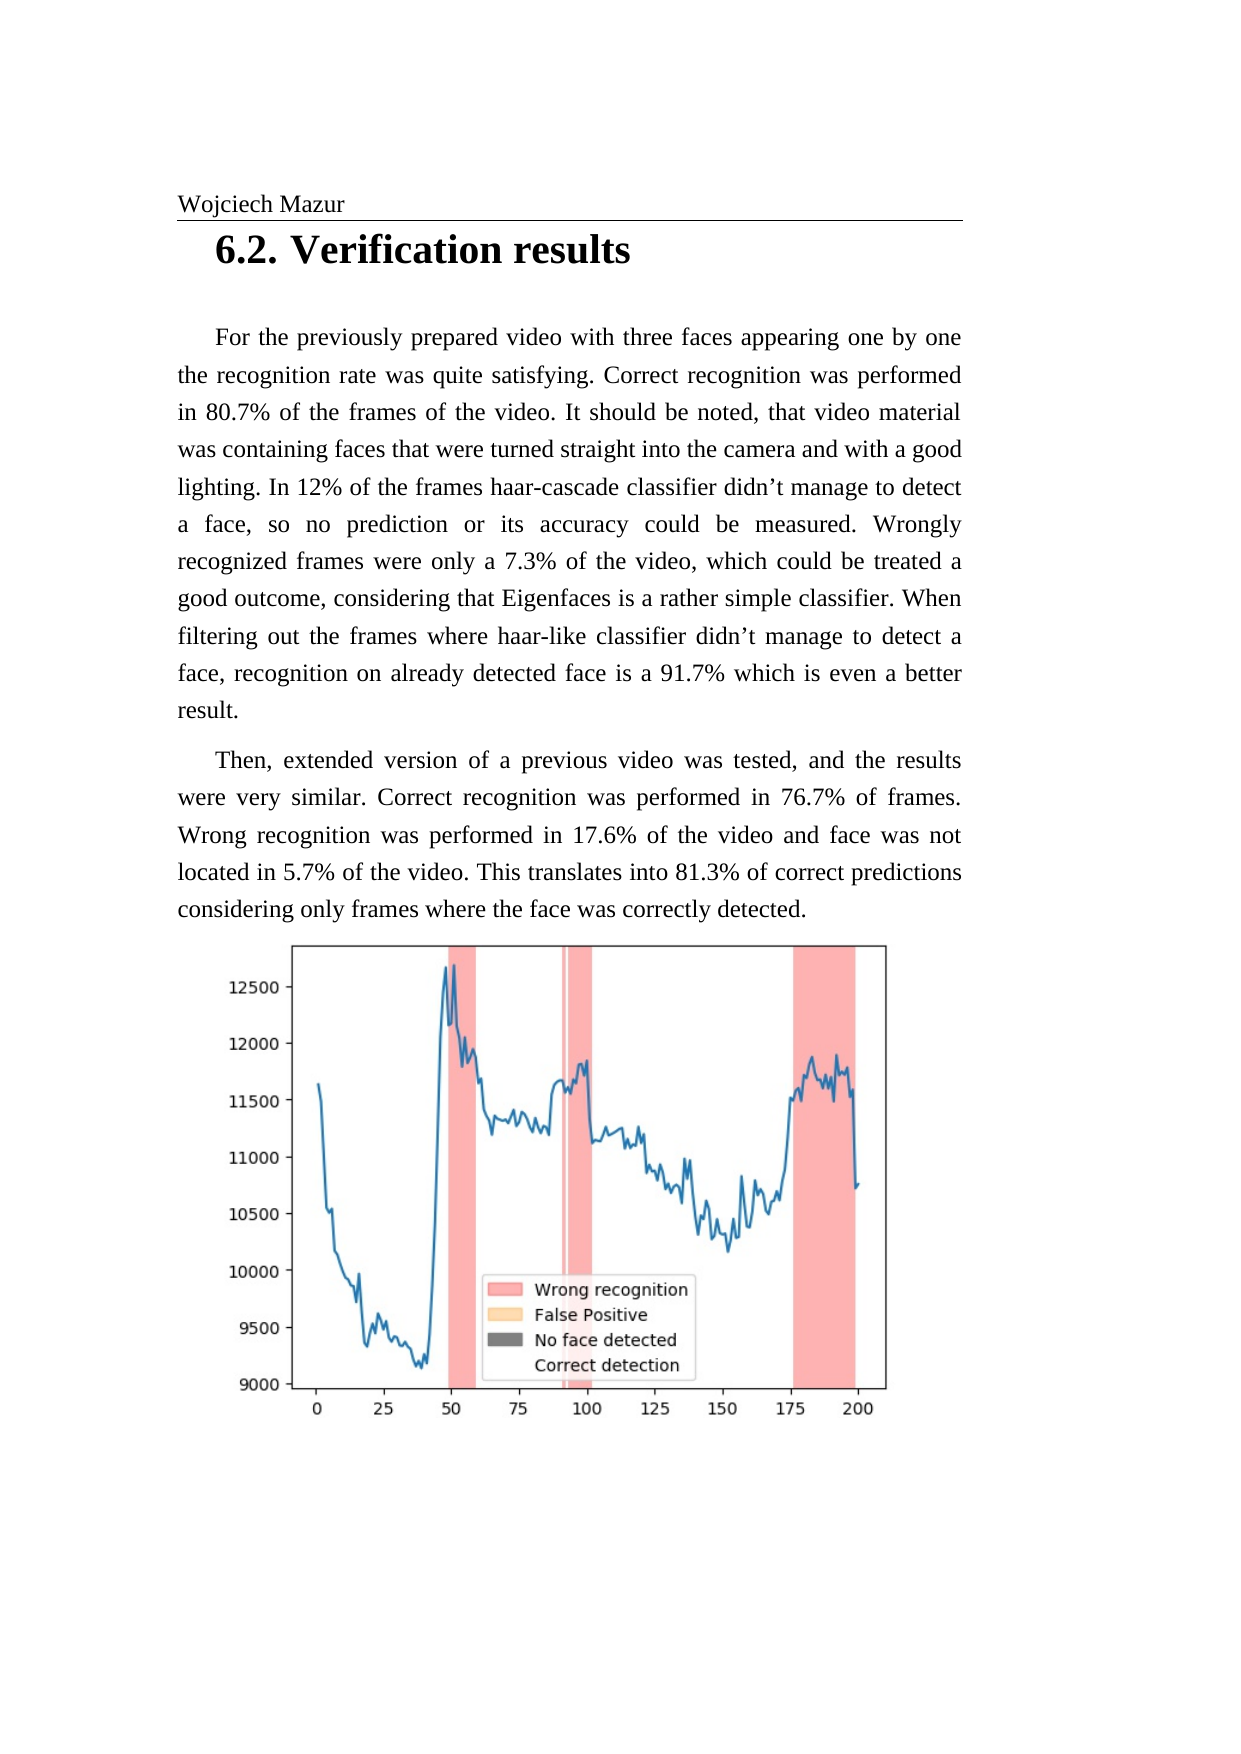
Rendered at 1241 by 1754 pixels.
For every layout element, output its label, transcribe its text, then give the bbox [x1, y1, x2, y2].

picture [215, 944, 901, 1418]
subtitle Verification results [215, 224, 963, 272]
text Then, extended version of a previous video was tested, and the results were very similar. Correct recognition was performed in 76.7% of frames. Wrong recognition was performed in 17.6% of the video and face was not located in 5.7% of the video. This translates into 81.3% of correct predictions considering only frames where the face was correctly detected. [177, 745, 963, 923]
text For the previously prepared video with three faces appearing one by one the recognition rate was quite satisfying. Correct recognition was performed in 80.7% of the frames of the video. It should be noted, that video material was containing faces that were turned straight into the camera and with a good lighting. In 12% of the frames haar-cascade classifier didn’t manage to detect a face, so no prediction or its accuracy could be measured. Wrongly recognized frames were only a 7.3% of the video, which could be treated a good outcome, considering that Eigenfaces is a rather simple classifier. When filtering out the frames where haar-like classifier didn’t manage to detect a face, recognition on already detected face is a 91.7% which is even a better result. [177, 322, 963, 724]
